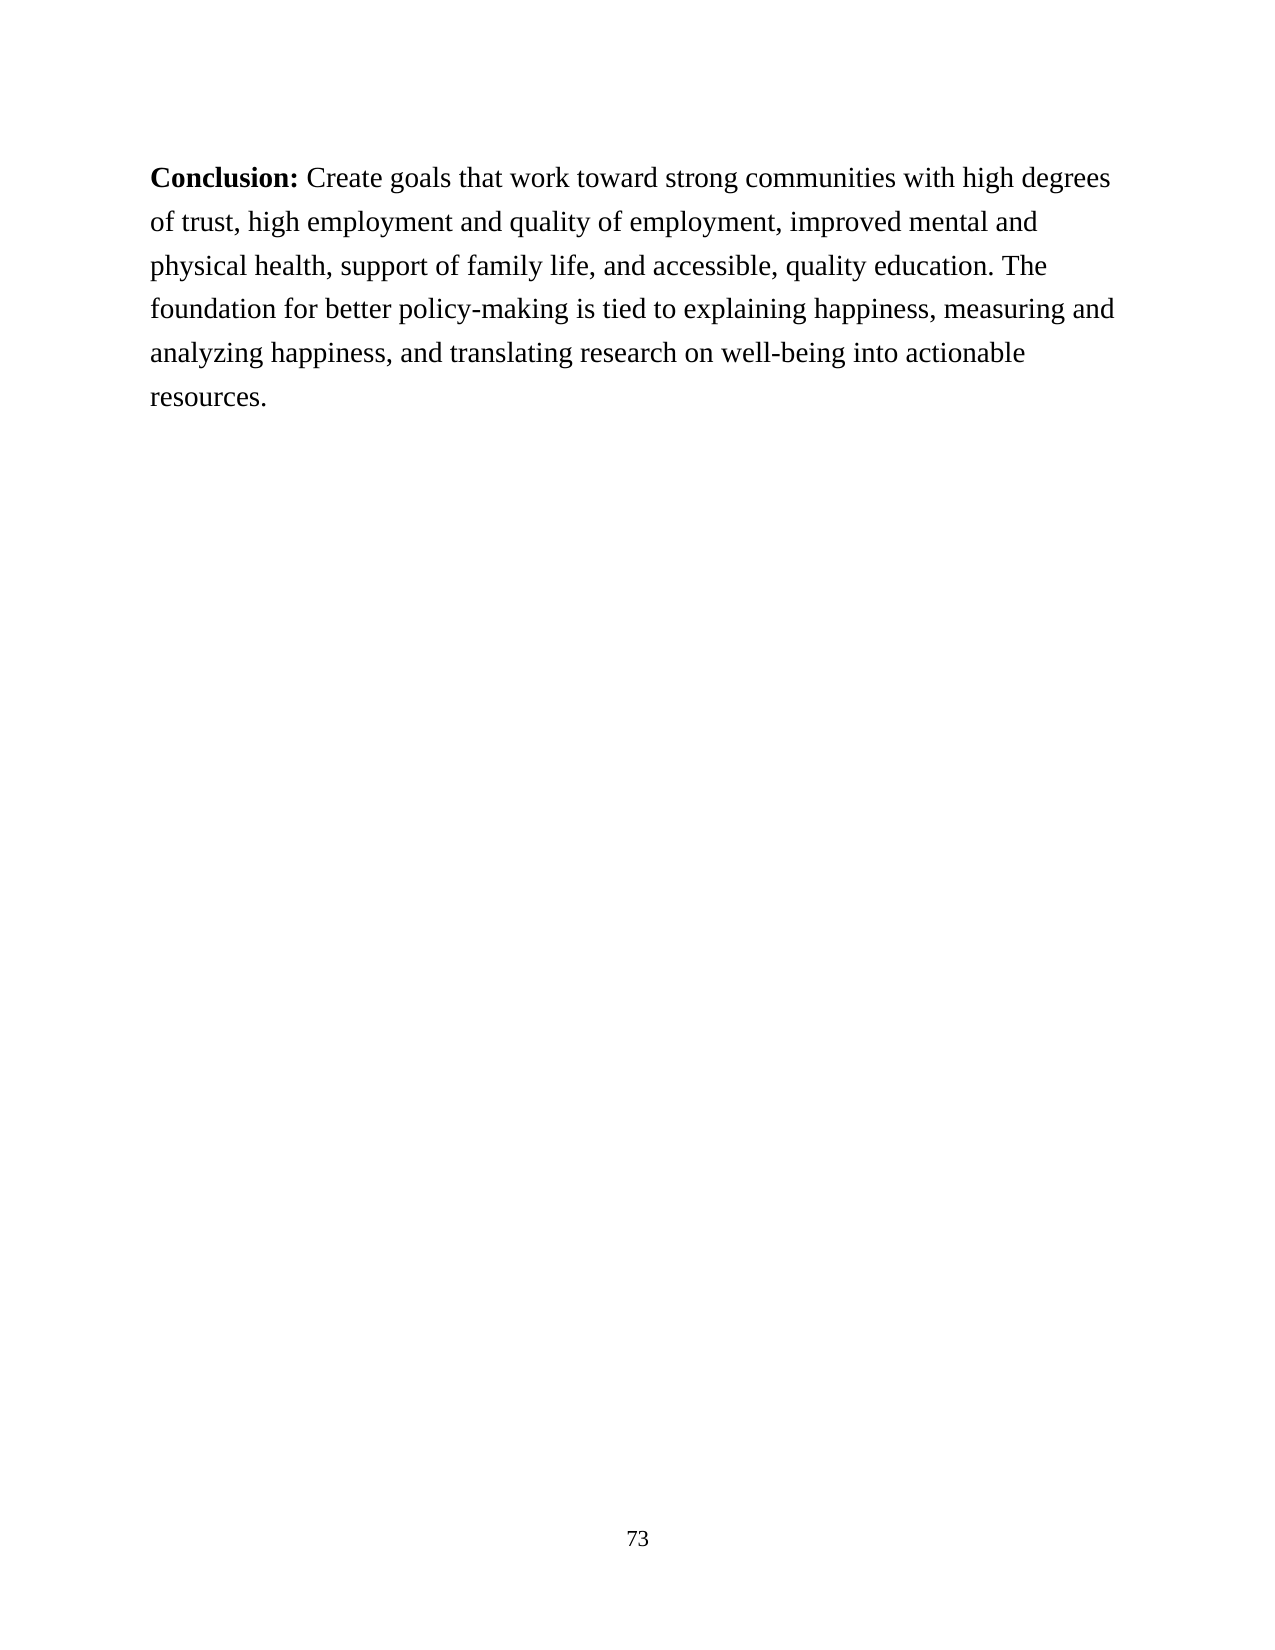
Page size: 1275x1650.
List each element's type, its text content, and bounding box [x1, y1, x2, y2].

text Conclusion: Create goals that work toward strong communities with high degrees of trust, high employment and quality of employment, improved mental and physical health, support of family life, and accessible, quality education. The foundation for better policy-making is tied to explaining happiness, measuring and analyzing happiness, and translating research on well-being into actionable resources. [150, 150, 1125, 412]
